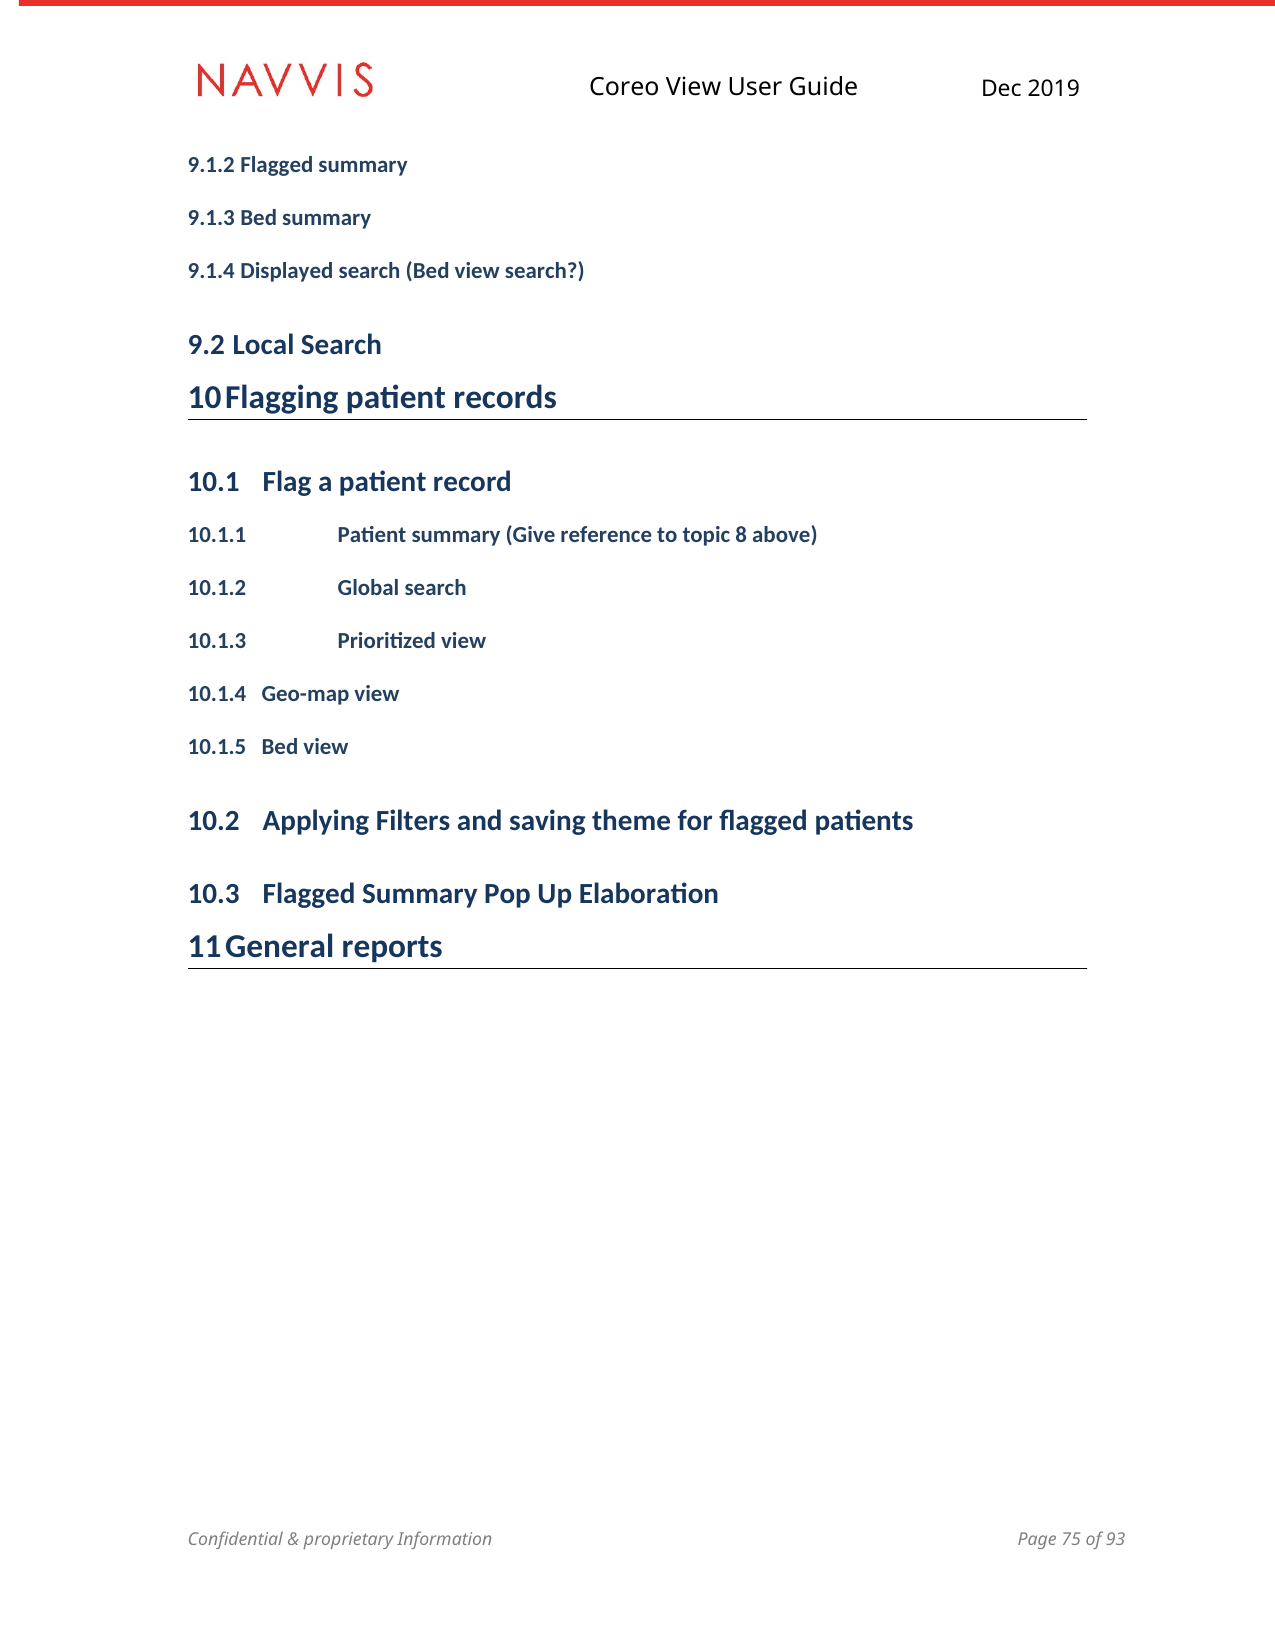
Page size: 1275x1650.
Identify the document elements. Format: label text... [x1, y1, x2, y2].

subtitle Local Search [187, 326, 1087, 361]
subtitle Displayed search (Bed view search?) [187, 256, 1087, 284]
subtitle Bed view [187, 732, 1087, 760]
subtitle Global search [187, 573, 1087, 601]
subtitle Flagged Summary Pop Up Elaboration [187, 875, 1087, 910]
picture [187, 55, 383, 104]
subtitle Applying Filters and saving theme for flagged patients [187, 802, 1087, 837]
subtitle Flag a patient record [187, 463, 1087, 499]
subtitle Prioritized view [187, 626, 1087, 654]
subtitle Flagged summary [187, 150, 1087, 178]
subtitle General reports [187, 925, 1087, 969]
subtitle Geo-map view [187, 679, 1087, 707]
subtitle Patient summary (Give reference to topic 8 above) [187, 520, 1087, 548]
subtitle Flagging patient records [187, 376, 1087, 420]
subtitle Bed summary [187, 203, 1087, 231]
